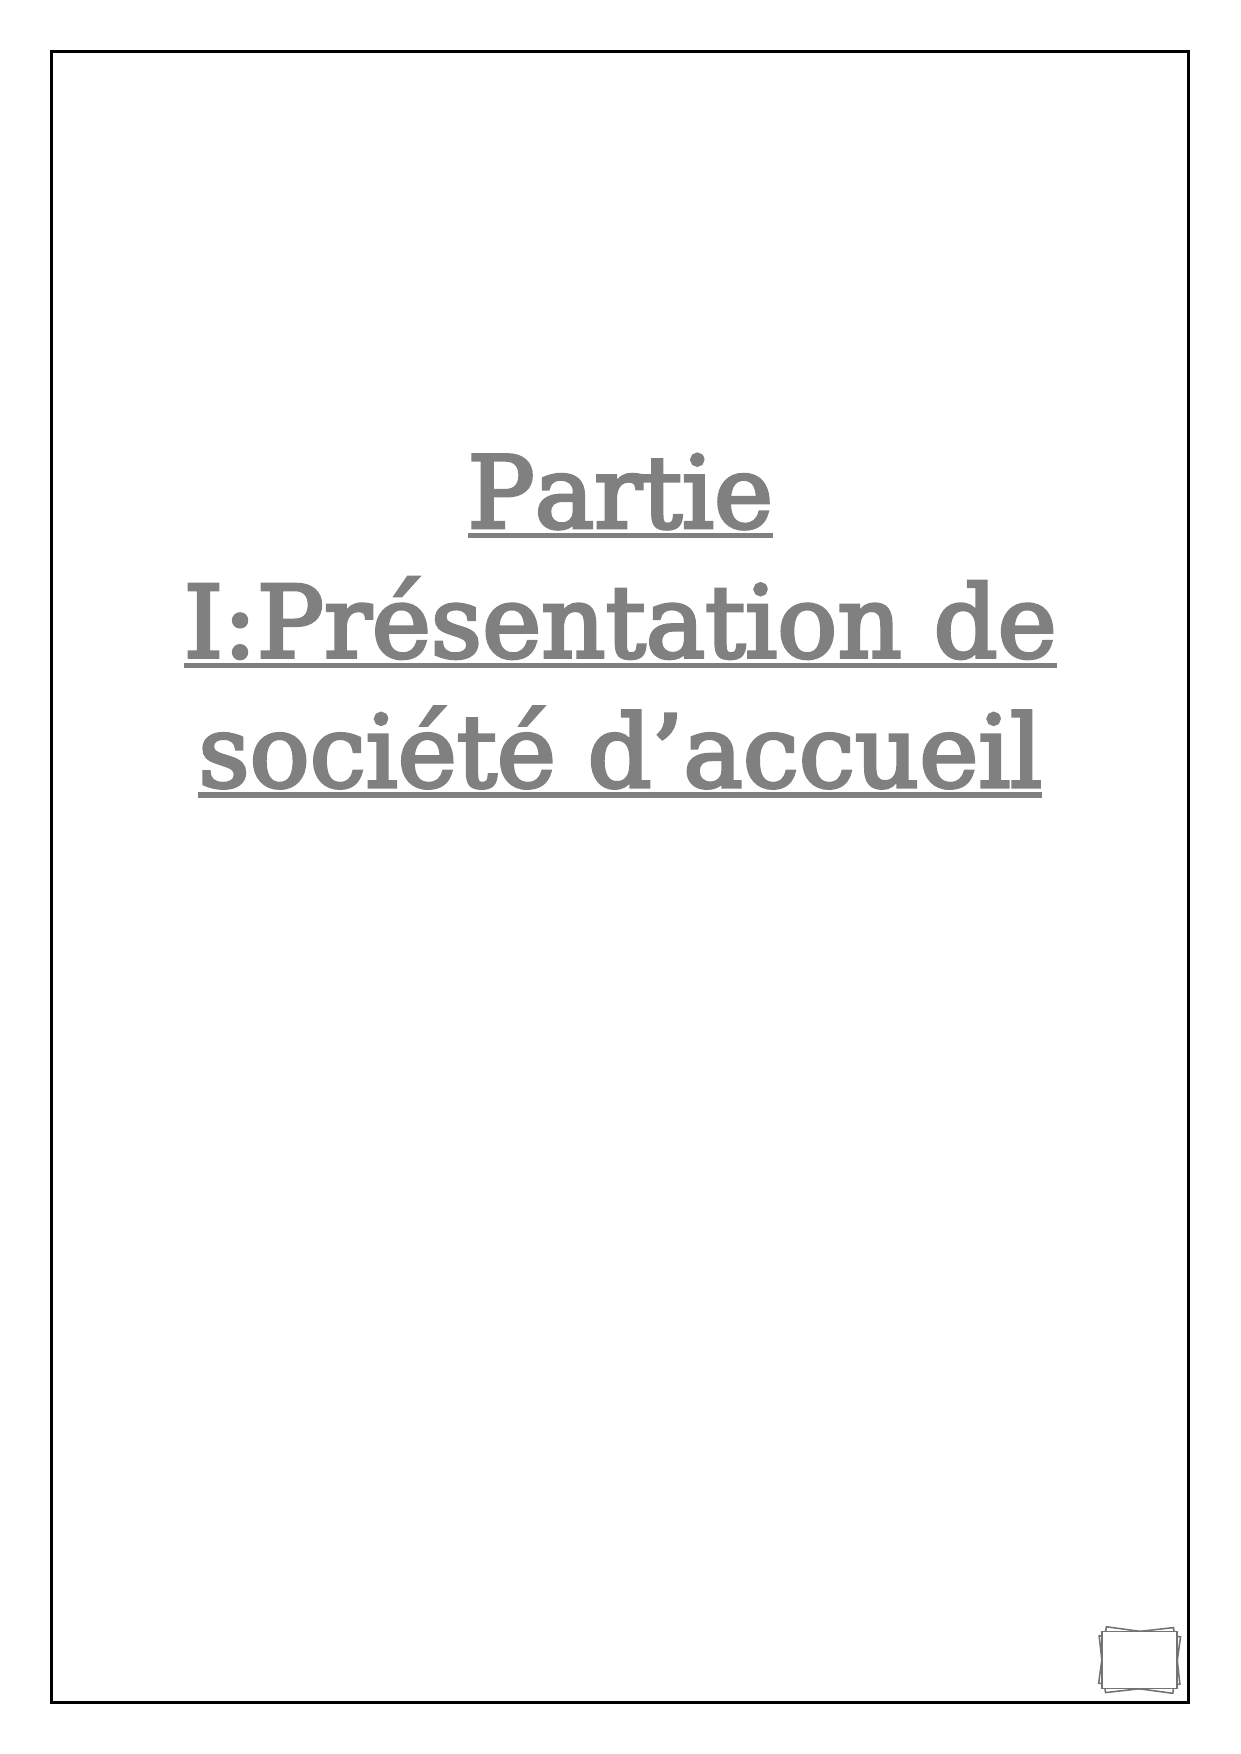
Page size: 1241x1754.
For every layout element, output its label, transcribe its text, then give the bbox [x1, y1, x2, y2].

text Partie I:Présentation de société d’accueil [148, 428, 1092, 808]
